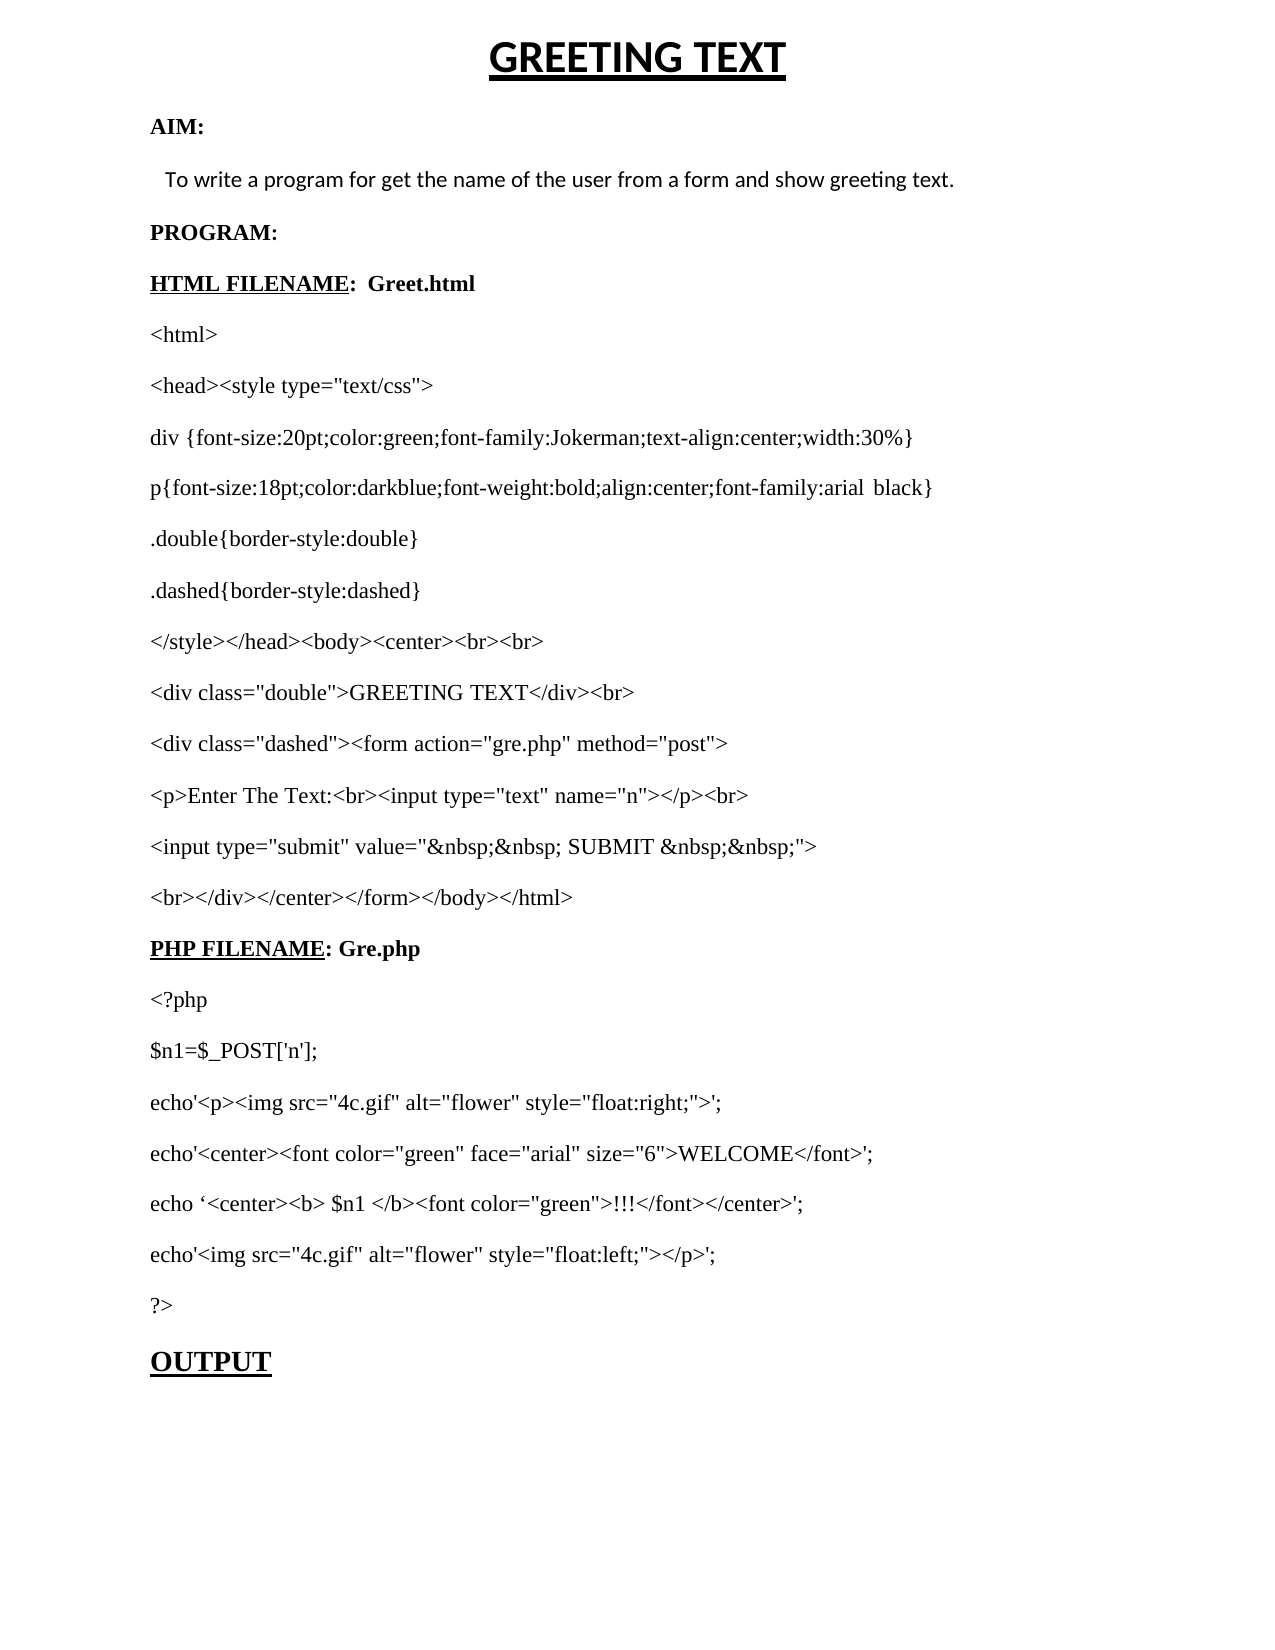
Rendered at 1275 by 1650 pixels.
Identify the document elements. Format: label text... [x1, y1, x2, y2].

subtitle PHP FILENAME: Gre.php [150, 936, 1192, 962]
text <div class="double">GREETING TEXT</div><br> [150, 679, 1192, 705]
text <p>Enter The Text:<br><input type="text" name="n"></p><br> [150, 782, 1192, 808]
text <div class="dashed"><form action="gre.php" method="post"> [150, 730, 1192, 756]
text ?> [150, 1292, 1192, 1318]
text OUTPUT [150, 1344, 1192, 1378]
text echo'<p><img src="4c.gif" alt="flower" style="float:right;">'; echo'<center><font color="green" face="arial" size="6">WELCOME</font>'; echo ‘<center><b> $n1 </b><font color="green">!!!</font></center>'; echo'<img src="4c.gif" alt="flower" style="float:left;"></p>'; [150, 1089, 887, 1268]
text div {font-size:20pt;color:green;font-family:Jokerman;text-align:center;width:30%} p{font-size:18pt;color:darkblue;font-weight:bold;align:center;font-family:arial black} [150, 424, 938, 501]
subtitle AIM: [150, 113, 1192, 139]
text <html> [150, 321, 1192, 347]
text $n1=$_POST['n']; [150, 1038, 1192, 1064]
text HTML FILENAME: Greet.html [150, 270, 1192, 297]
text </style></head><body><center><br><br> [150, 628, 1192, 654]
text .double{border-style:double} [150, 525, 1192, 551]
text To write a program for get the name of the user from a form and show greeting text. [165, 165, 1192, 193]
text <head><style type="text/css"> [150, 372, 1192, 398]
subtitle GREETING TEXT [282, 29, 993, 83]
text <br></div></center></form></body></html> [150, 884, 1192, 910]
subtitle PROGRAM: [150, 218, 1192, 246]
text .dashed{border-style:dashed} [150, 577, 1192, 603]
text <input type="submit" value="&nbsp;&nbsp; SUBMIT &nbsp;&nbsp;"> [150, 833, 1192, 859]
text <?php [150, 986, 1192, 1013]
